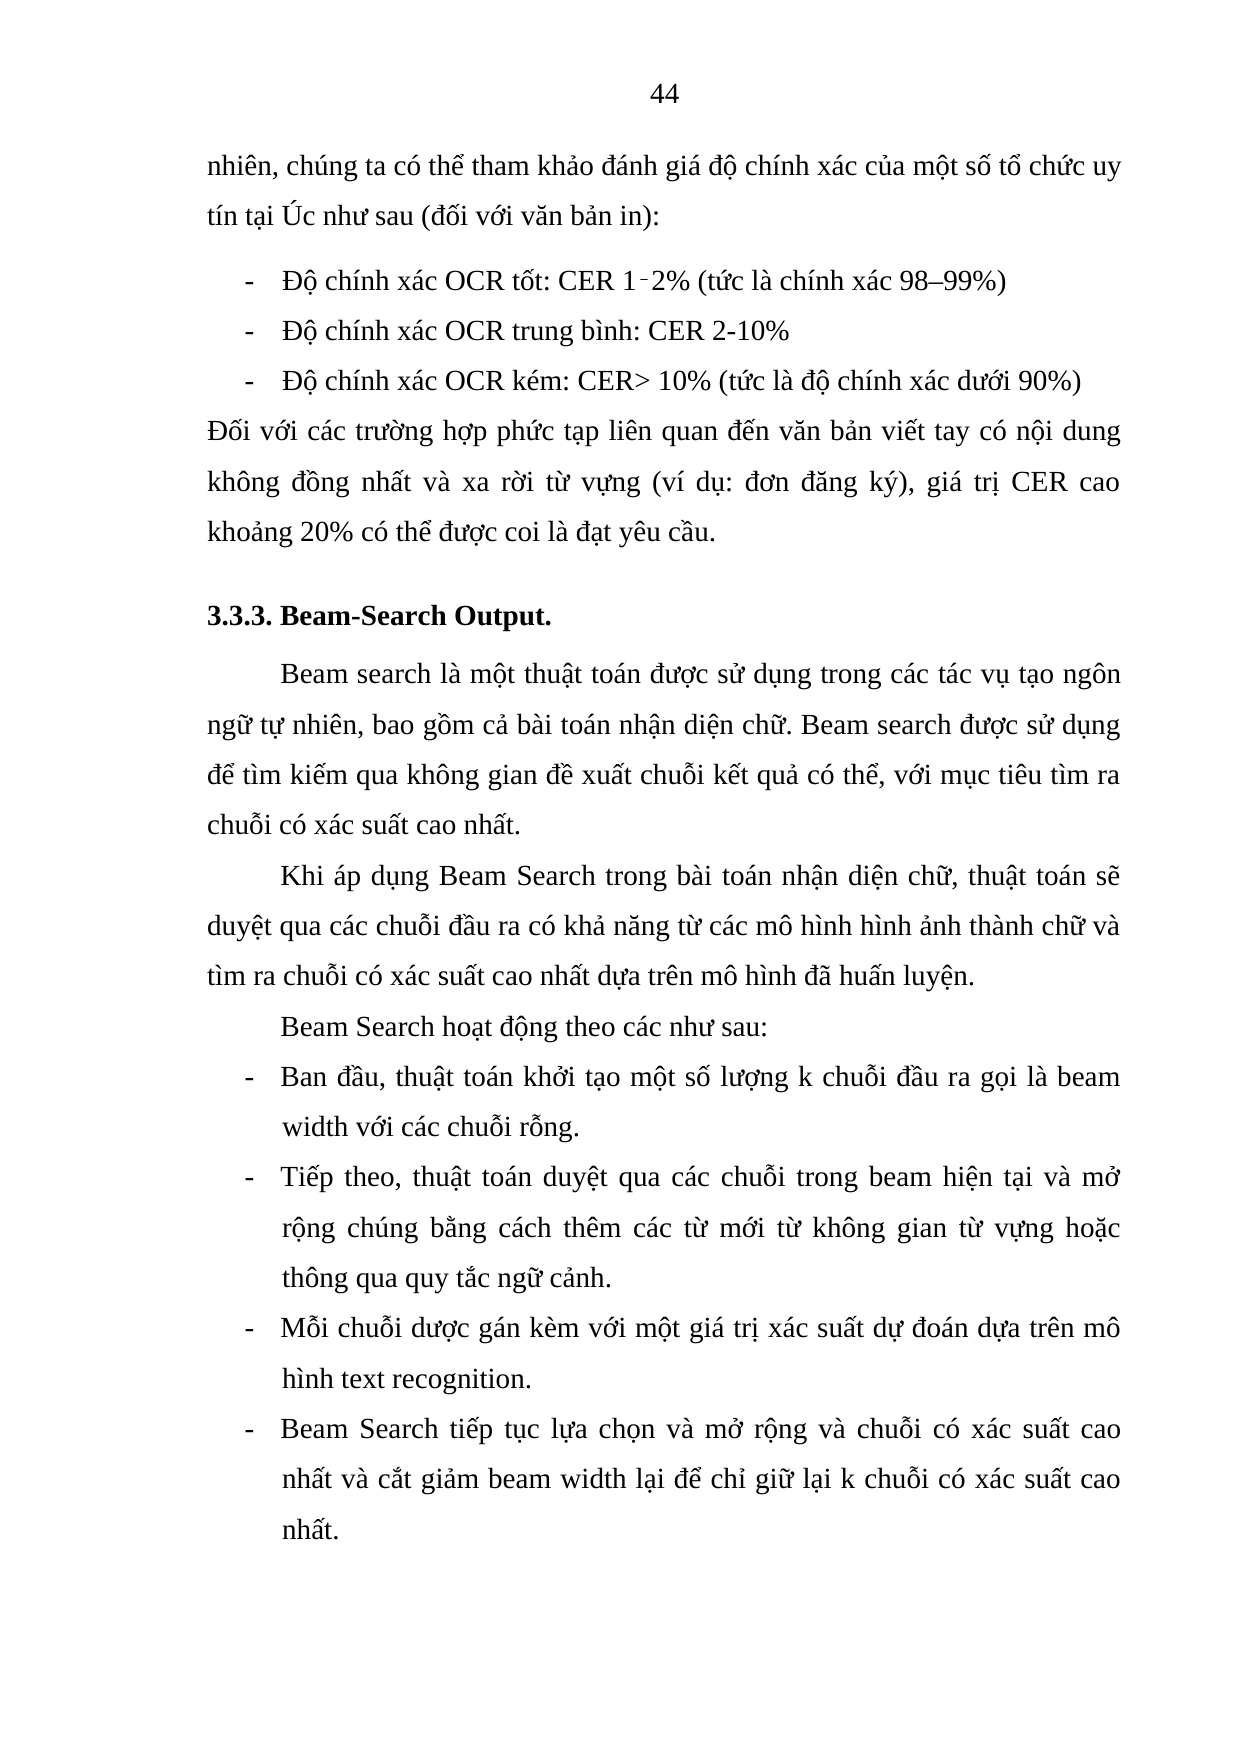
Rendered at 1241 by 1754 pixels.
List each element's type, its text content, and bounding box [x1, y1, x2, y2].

list Beam Search tiếp tục lựa chọn và mở rộng và chuỗi có xác suất cao nhất và cắt giảm beam width lại để chỉ giữ lại k chuỗi có xác suất cao nhất. [244, 1411, 1122, 1545]
list Mỗi chuỗi dược gán kèm với một giá trị xác suất dự đoán dựa trên mô hình text recognition. [244, 1311, 1122, 1394]
text Đối với các trường hợp phức tạp liên quan đến văn bản viết tay có nội dung không đồng nhất và xa rời từ vựng (ví dụ: đơn đăng ký), giá trị CER cao khoảng 20% có thể được coi là đạt yêu cầu. [207, 413, 1122, 548]
subtitle 3.3.3. Beam-Search Output. [207, 598, 1122, 631]
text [207, 148, 1122, 232]
list Độ chính xác OCR tốt: CER 1‐2% (tức là chính xác 98–99%) [244, 263, 1122, 296]
list Độ chính xác OCR kém: CER> 10% (tức là độ chính xác dưới 90%) [244, 363, 1122, 397]
text Khi áp dụng Beam Search trong bài toán nhận diện chữ, thuật toán sẽ duyệt qua các chuỗi đầu ra có khả năng từ các mô hình hình ảnh thành chữ và tìm ra chuỗi có xác suất cao nhất dựa trên mô hình đã huấn luyện. [207, 858, 1122, 992]
list Ban đầu, thuật toán khởi tạo một số lượng k chuỗi đầu ra gọi là beam width với các chuỗi rỗng. [244, 1059, 1122, 1143]
list Tiếp theo, thuật toán duyệt qua các chuỗi trong beam hiện tại và mở rộng chúng bằng cách thêm các từ mới từ không gian từ vựng hoặc thông qua quy tắc ngữ cảnh. [244, 1159, 1122, 1294]
list Độ chính xác OCR trung bình: CER 2-10% [244, 313, 1122, 346]
text Beam Search hoạt động theo các như sau: [207, 1009, 1122, 1042]
text Beam search là một thuật toán được sử dụng trong các tác vụ tạo ngôn ngữ tự nhiên, bao gồm cả bài toán nhận diện chữ. Beam search được sử dụng để tìm kiếm qua không gian đề xuất chuỗi kết quả có thể, với mục tiêu tìm ra chuỗi có xác suất cao nhất. [207, 656, 1122, 841]
